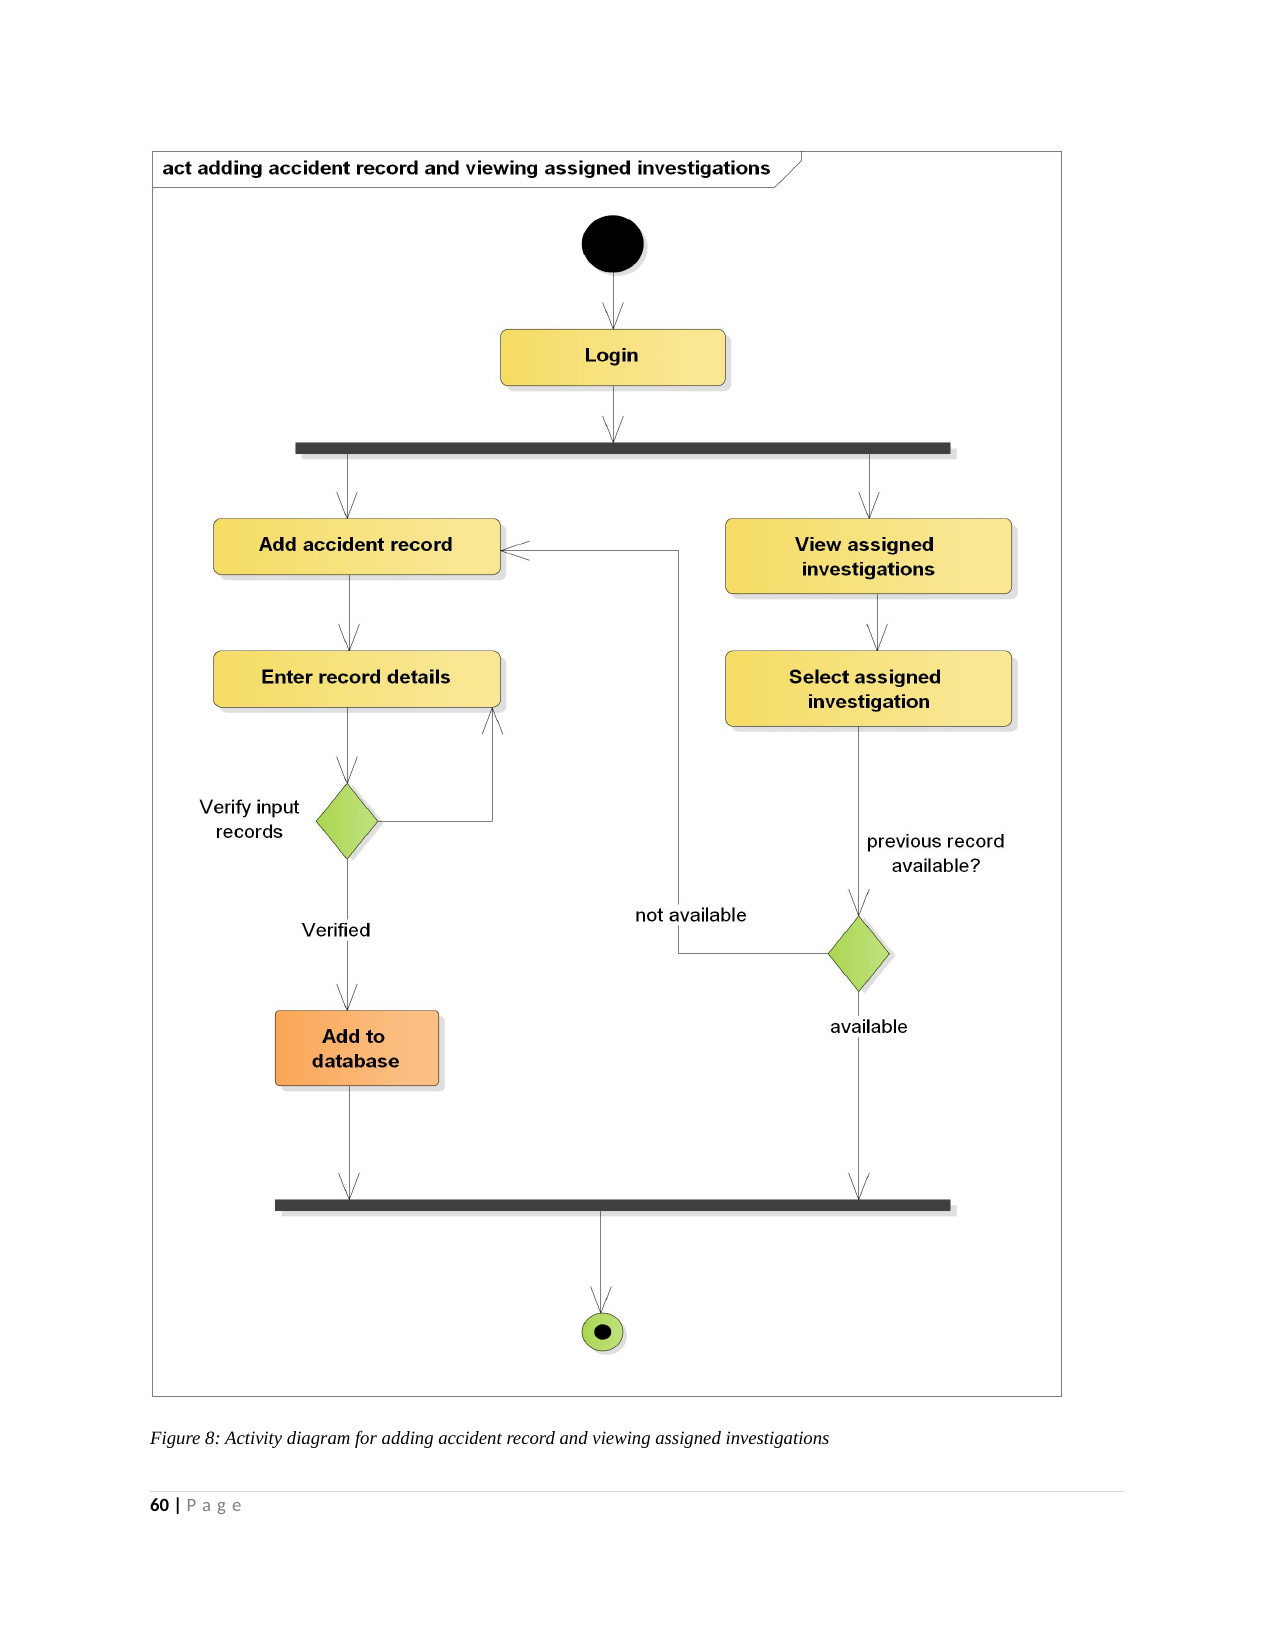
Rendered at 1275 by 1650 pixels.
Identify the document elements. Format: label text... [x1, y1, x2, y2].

picture [150, 150, 1063, 1398]
text Figure 8: Activity diagram for adding accident record and viewing assigned investigations [150, 1427, 1125, 1449]
